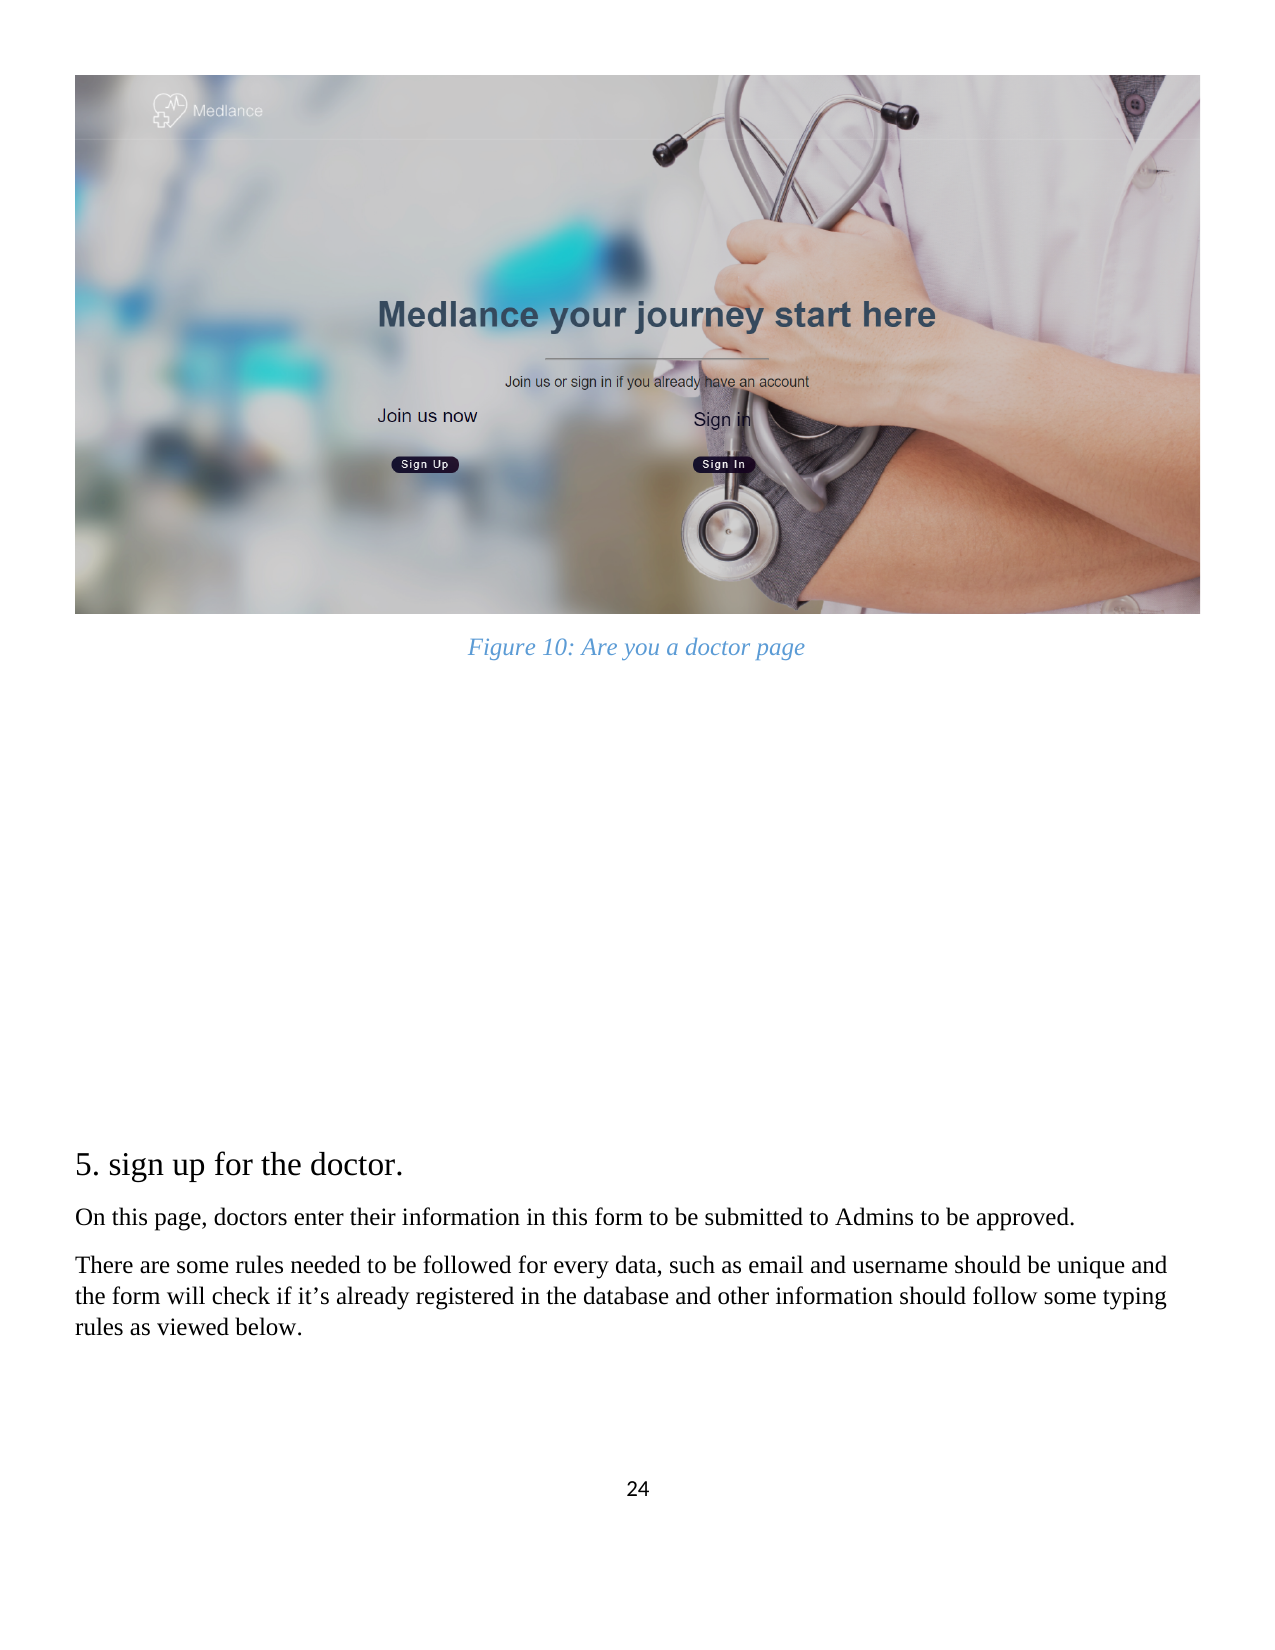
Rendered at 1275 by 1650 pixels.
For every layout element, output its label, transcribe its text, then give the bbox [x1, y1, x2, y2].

text Figure 10: Are you a doctor page [75, 632, 1200, 661]
text On this page, doctors enter their information in this form to be submitted to Admins to be approved. [75, 1202, 1200, 1231]
picture [75, 75, 1200, 614]
text 5. sign up for the doctor. [75, 1144, 1200, 1182]
text There are some rules needed to be followed for every data, such as email and username should be unique and the form will check if it’s already registered in the database and other information should follow some typing rules as viewed below. [75, 1250, 1200, 1341]
